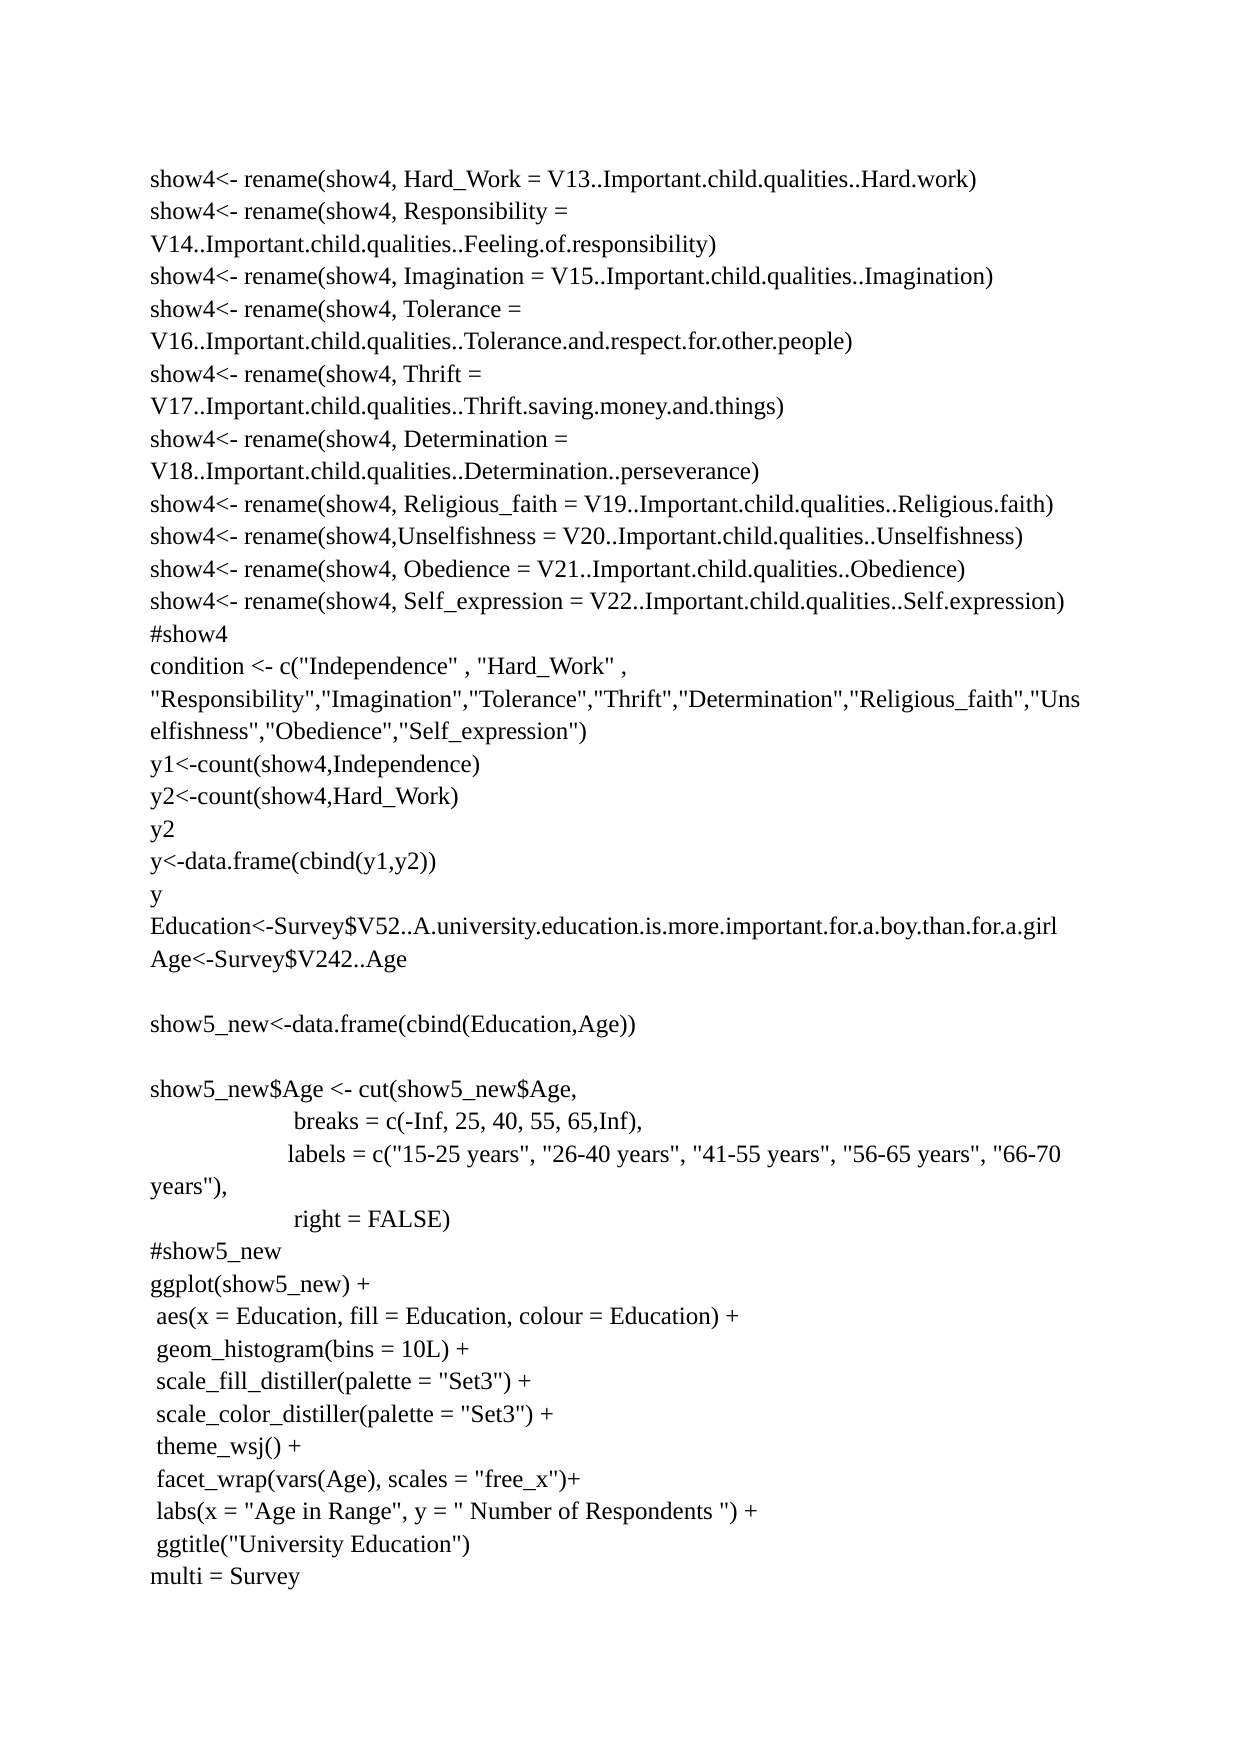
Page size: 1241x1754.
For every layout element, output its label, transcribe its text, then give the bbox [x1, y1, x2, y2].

text show4<- rename(show4, Tolerance = V16..Important.child.qualities..Tolerance.and.respect.for.other.people) [150, 292, 1090, 357]
text geom_histogram(bins = 10L) + [150, 1332, 1090, 1364]
text ggplot(show5_new) + [150, 1267, 1090, 1299]
text right = FALSE) [150, 1202, 1090, 1234]
text labels = c("15-25 years", "26-40 years", "41-55 years", "56-65 years", "66-70 years"), [150, 1137, 1090, 1202]
text aes(x = Education, fill = Education, colour = Education) + [150, 1299, 1090, 1332]
text y<-data.frame(cbind(y1,y2)) [150, 844, 1090, 877]
text breaks = c(-Inf, 25, 40, 55, 65,Inf), [150, 1104, 1090, 1137]
text scale_color_distiller(palette = "Set3") + [150, 1397, 1090, 1429]
text condition <- c("Independence" , "Hard_Work" , "Responsibility","Imagination","Tolerance","Thrift","Determination","Religious_faith","Unselfishness","Obedience","Self_expression") [150, 649, 1090, 747]
text show5_new<-data.frame(cbind(Education,Age)) [150, 1007, 1090, 1039]
text show4<- rename(show4, Religious_faith = V19..Important.child.qualities..Religious.faith) [150, 487, 1090, 519]
text show4<- rename(show4,Unselfishness = V20..Important.child.qualities..Unselfishness) [150, 519, 1090, 552]
text y1<-count(show4,Independence) [150, 747, 1090, 779]
text show4<- rename(show4, Hard_Work = V13..Important.child.qualities..Hard.work) [150, 162, 1090, 194]
text theme_wsj() + [150, 1429, 1090, 1462]
text y2<-count(show4,Hard_Work) [150, 779, 1090, 812]
text Education<-Survey$V52..A.university.education.is.more.important.for.a.boy.than.for.a.girl [150, 909, 1090, 942]
text y2 [150, 812, 1090, 844]
text show5_new$Age <- cut(show5_new$Age, [150, 1072, 1090, 1104]
text #show5_new [150, 1234, 1090, 1267]
text facet_wrap(vars(Age), scales = "free_x")+ [150, 1462, 1090, 1494]
text #show4 [150, 617, 1090, 649]
text scale_fill_distiller(palette = "Set3") + [150, 1364, 1090, 1397]
text show4<- rename(show4, Responsibility = V14..Important.child.qualities..Feeling.of.responsibility) [150, 194, 1090, 259]
text show4<- rename(show4, Self_expression = V22..Important.child.qualities..Self.expression) [150, 584, 1090, 617]
text multi = Survey [150, 1559, 1090, 1592]
text ggtitle("University Education") [150, 1527, 1090, 1559]
text labs(x = "Age in Range", y = " Number of Respondents ") + [150, 1494, 1090, 1527]
text Age<-Survey$V242..Age [150, 942, 1090, 974]
text y [150, 877, 1090, 909]
text show4<- rename(show4, Determination = V18..Important.child.qualities..Determination..perseverance) [150, 422, 1090, 487]
text show4<- rename(show4, Obedience = V21..Important.child.qualities..Obedience) [150, 552, 1090, 584]
text show4<- rename(show4, Thrift = V17..Important.child.qualities..Thrift.saving.money.and.things) [150, 357, 1090, 422]
text show4<- rename(show4, Imagination = V15..Important.child.qualities..Imagination) [150, 259, 1090, 292]
